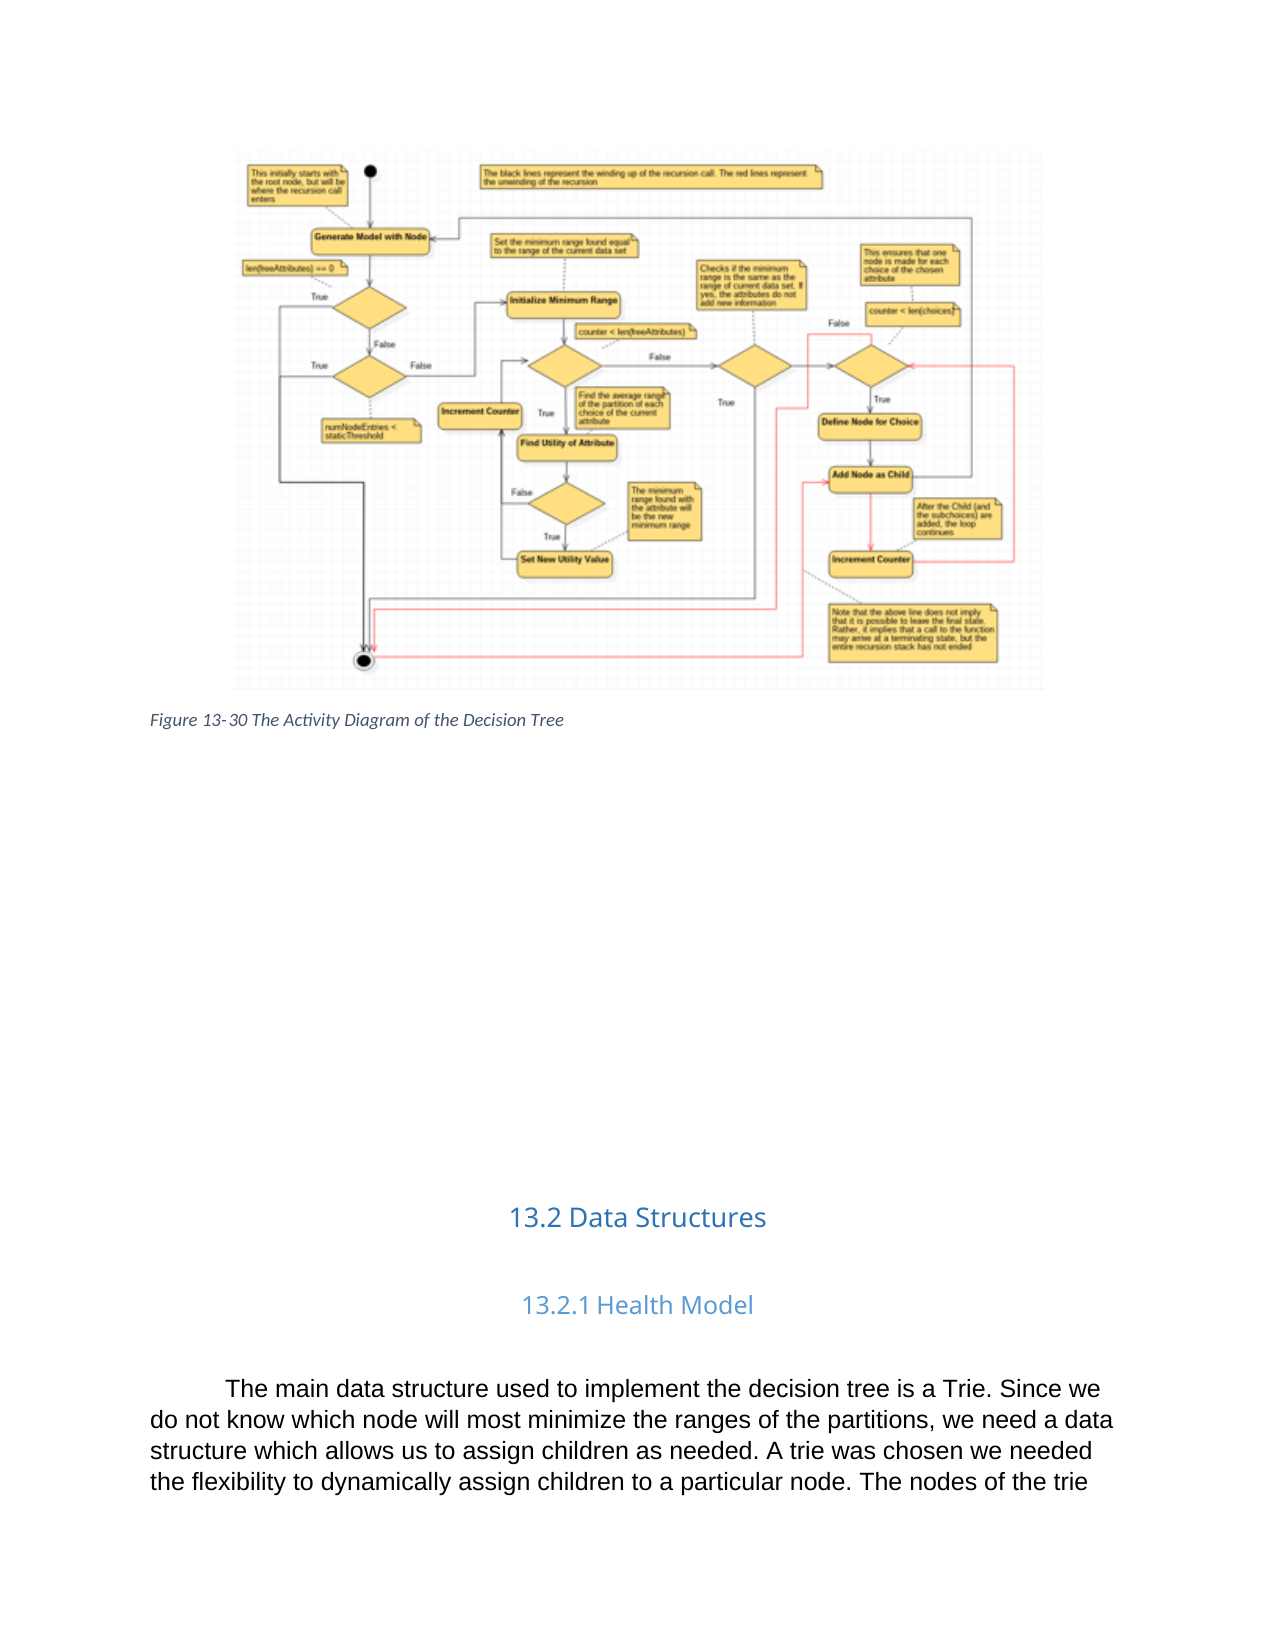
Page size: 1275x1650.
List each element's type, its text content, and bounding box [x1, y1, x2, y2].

picture [230, 150, 1045, 690]
subtitle Health Model [150, 1288, 1125, 1322]
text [150, 1374, 1125, 1496]
subtitle Data Structures [150, 1198, 1125, 1235]
